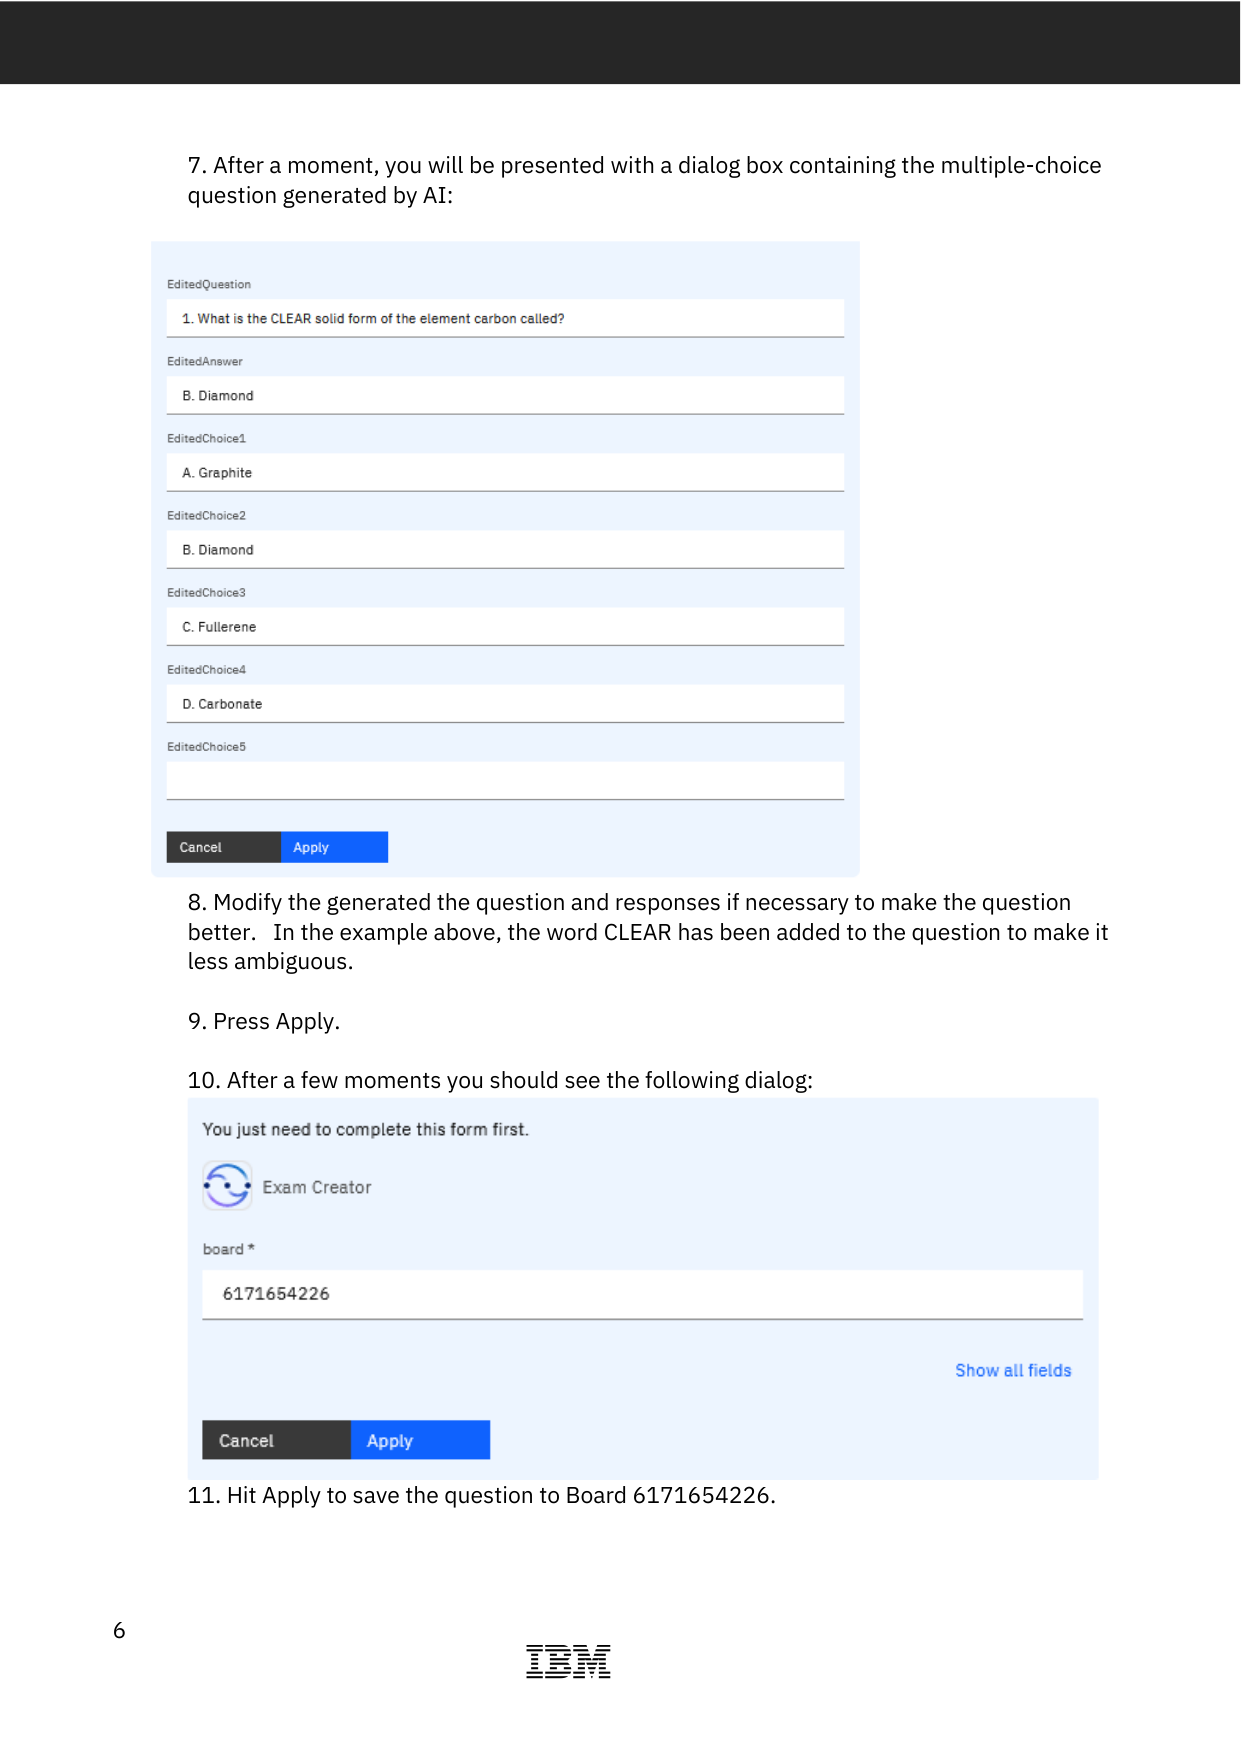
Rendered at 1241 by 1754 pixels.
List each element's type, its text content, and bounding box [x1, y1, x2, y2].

picture [150, 239, 866, 887]
list 11. Hit Apply to save the question to Board 6171654226. [187, 1479, 1128, 1509]
list 9. Press Apply. [187, 1006, 1128, 1036]
picture [526, 1645, 611, 1679]
list 7. After a moment, you will be presented with a dialog box containing the multiple-choice question generated by AI: [187, 150, 1128, 209]
picture [187, 1095, 1099, 1480]
list 10. After a few moments you should see the following dialog: [187, 1065, 1128, 1095]
text 8. Modify the generated the question and responses if necessary to make the question better. In the example above, the word CLEAR has been added to the question to make it less ambiguous. [187, 887, 1128, 976]
